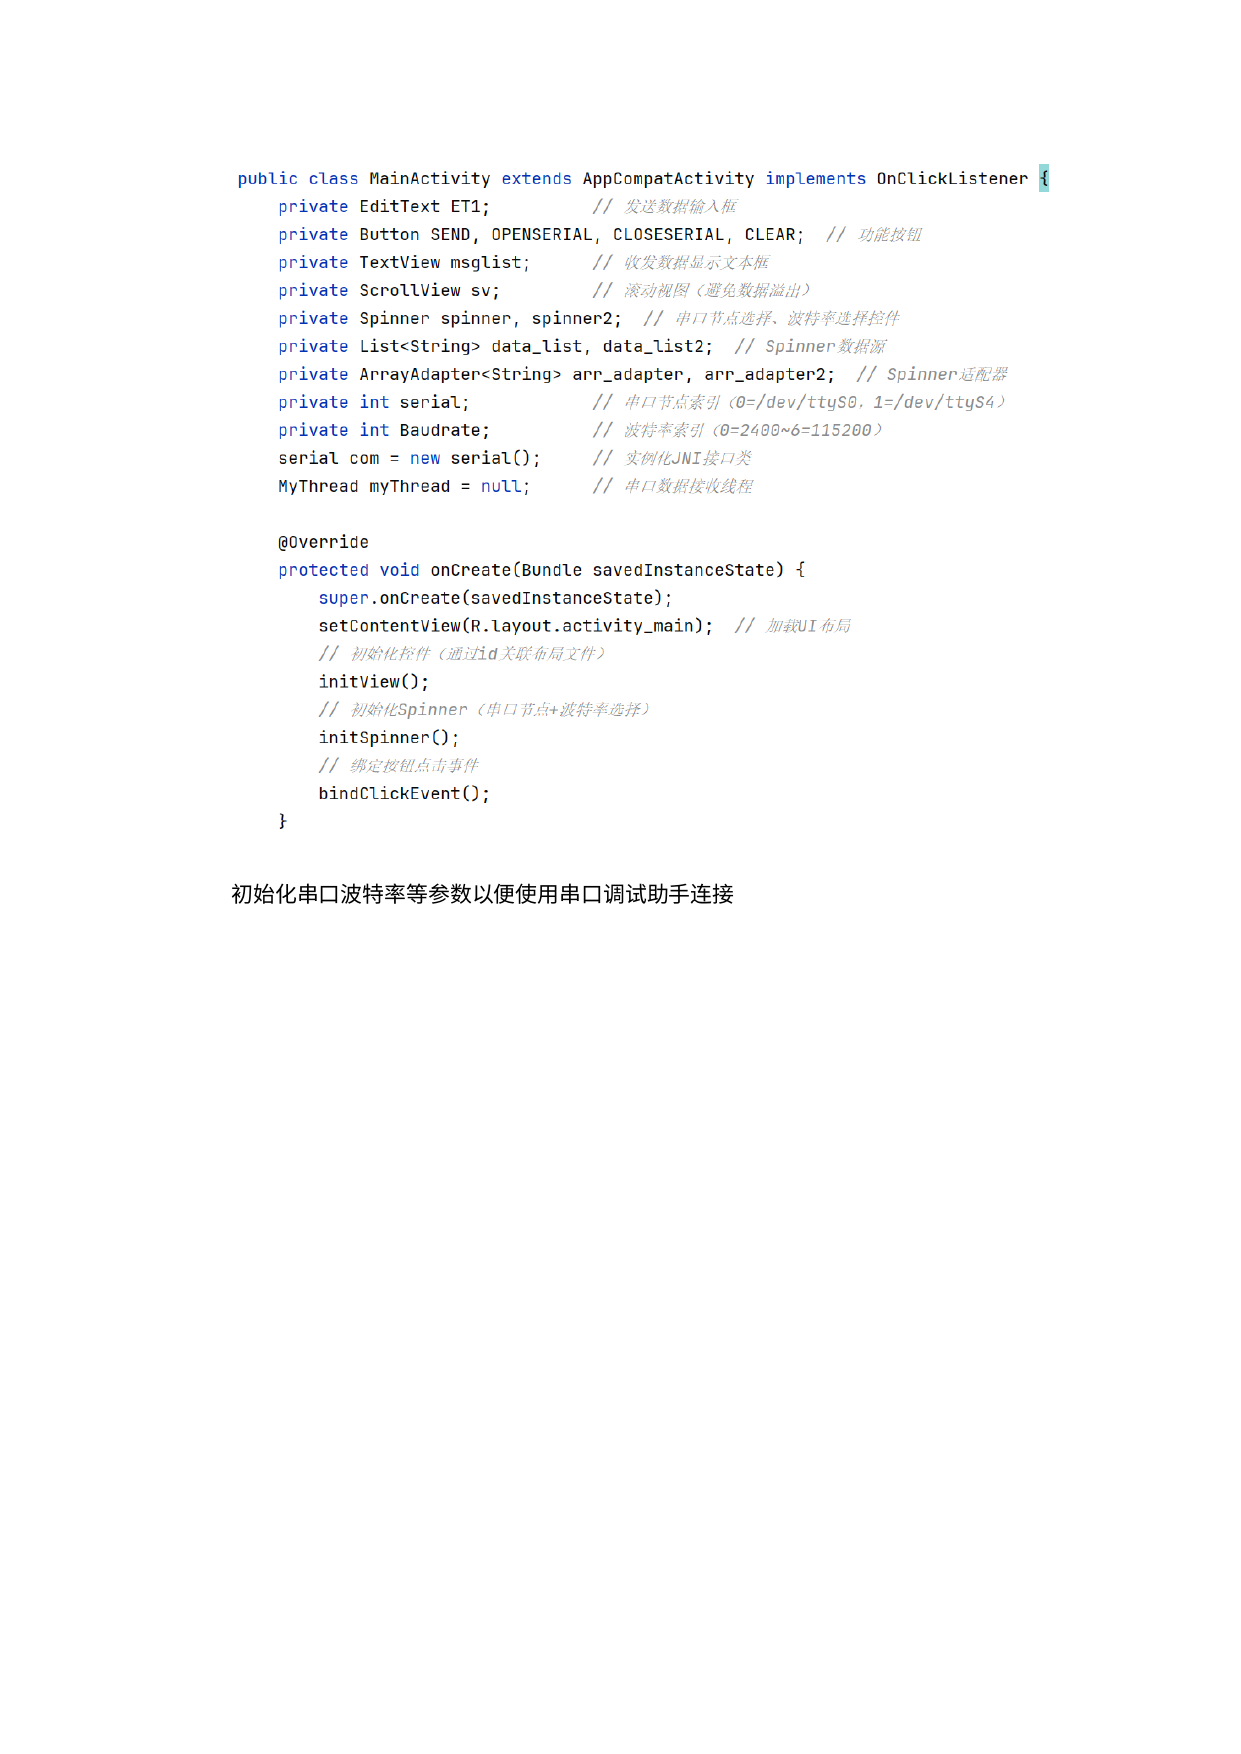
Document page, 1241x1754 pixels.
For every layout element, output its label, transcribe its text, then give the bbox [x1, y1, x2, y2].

text 初始化串口波特率等参数以便使用串口调试助手连接 [231, 877, 1053, 909]
picture [231, 162, 1096, 859]
